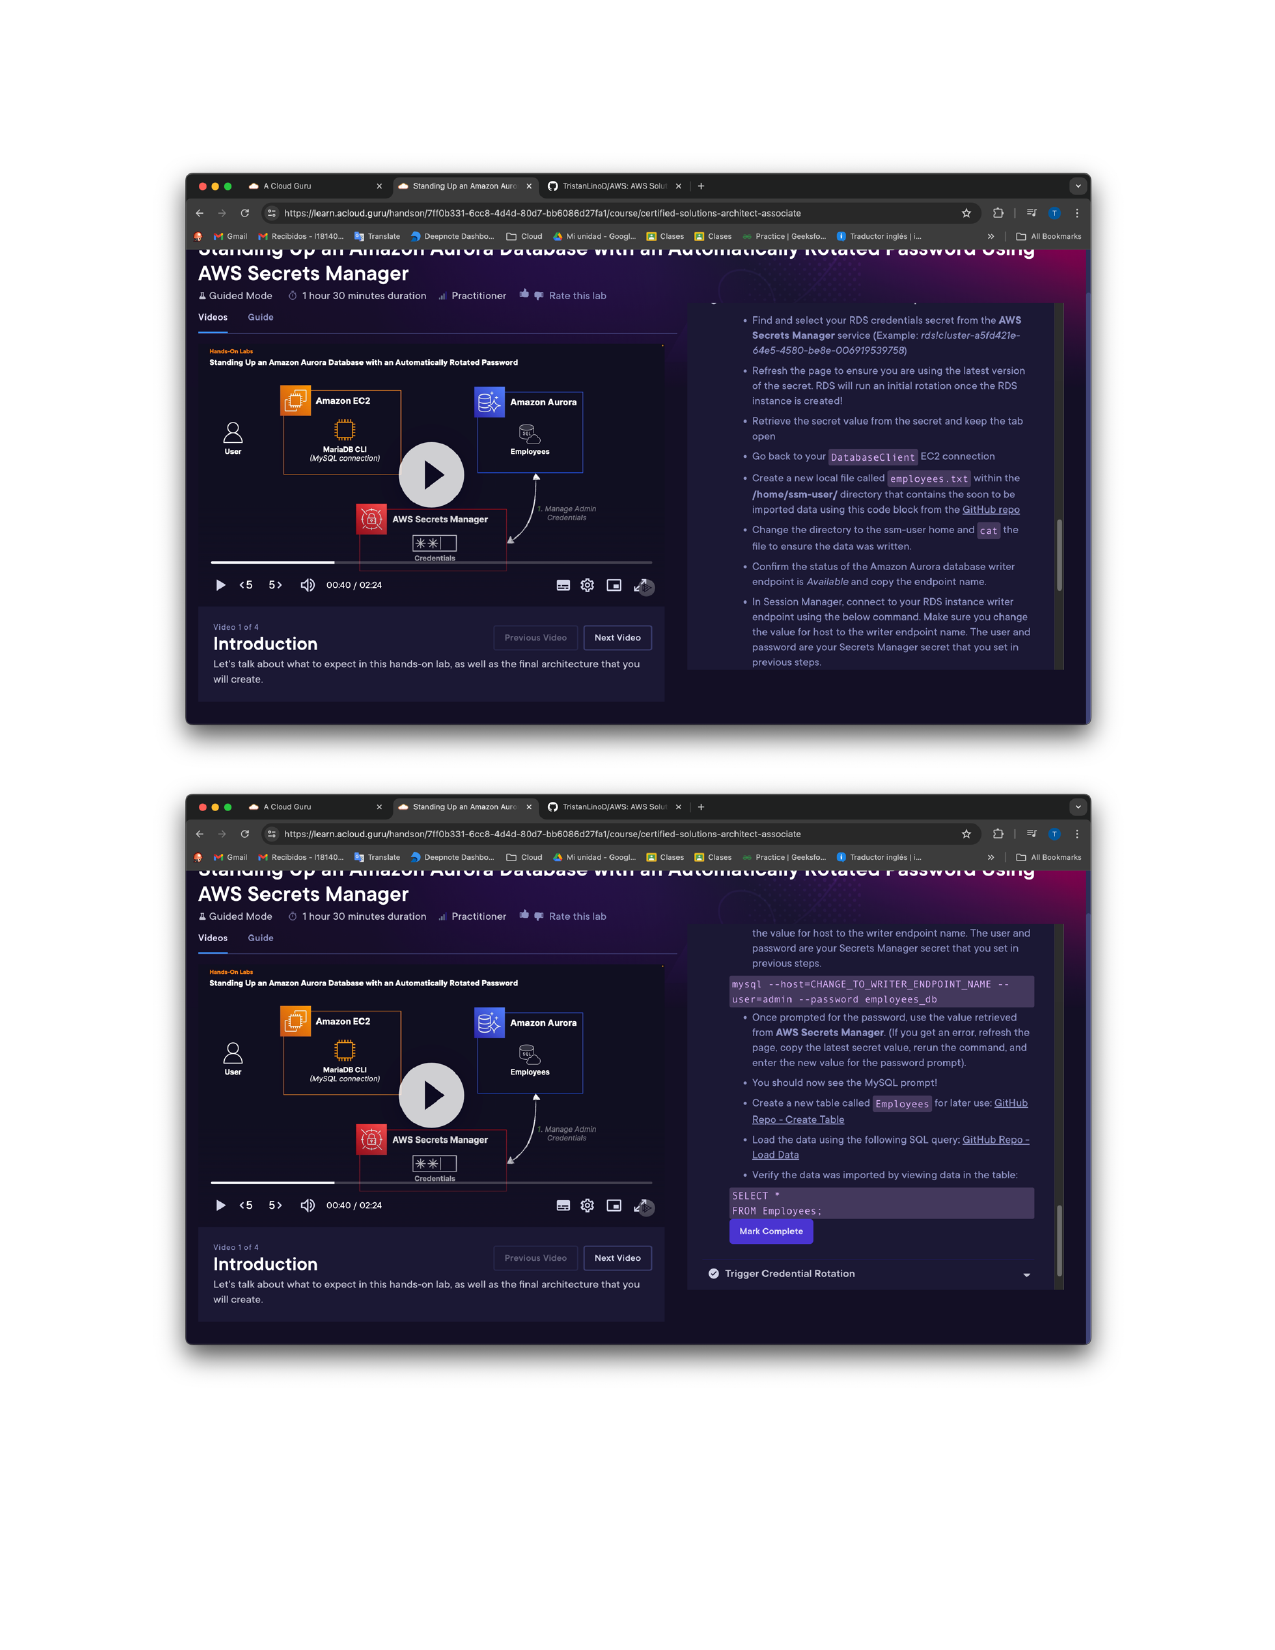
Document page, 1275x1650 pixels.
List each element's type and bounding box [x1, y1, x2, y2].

picture [150, 150, 1125, 1391]
